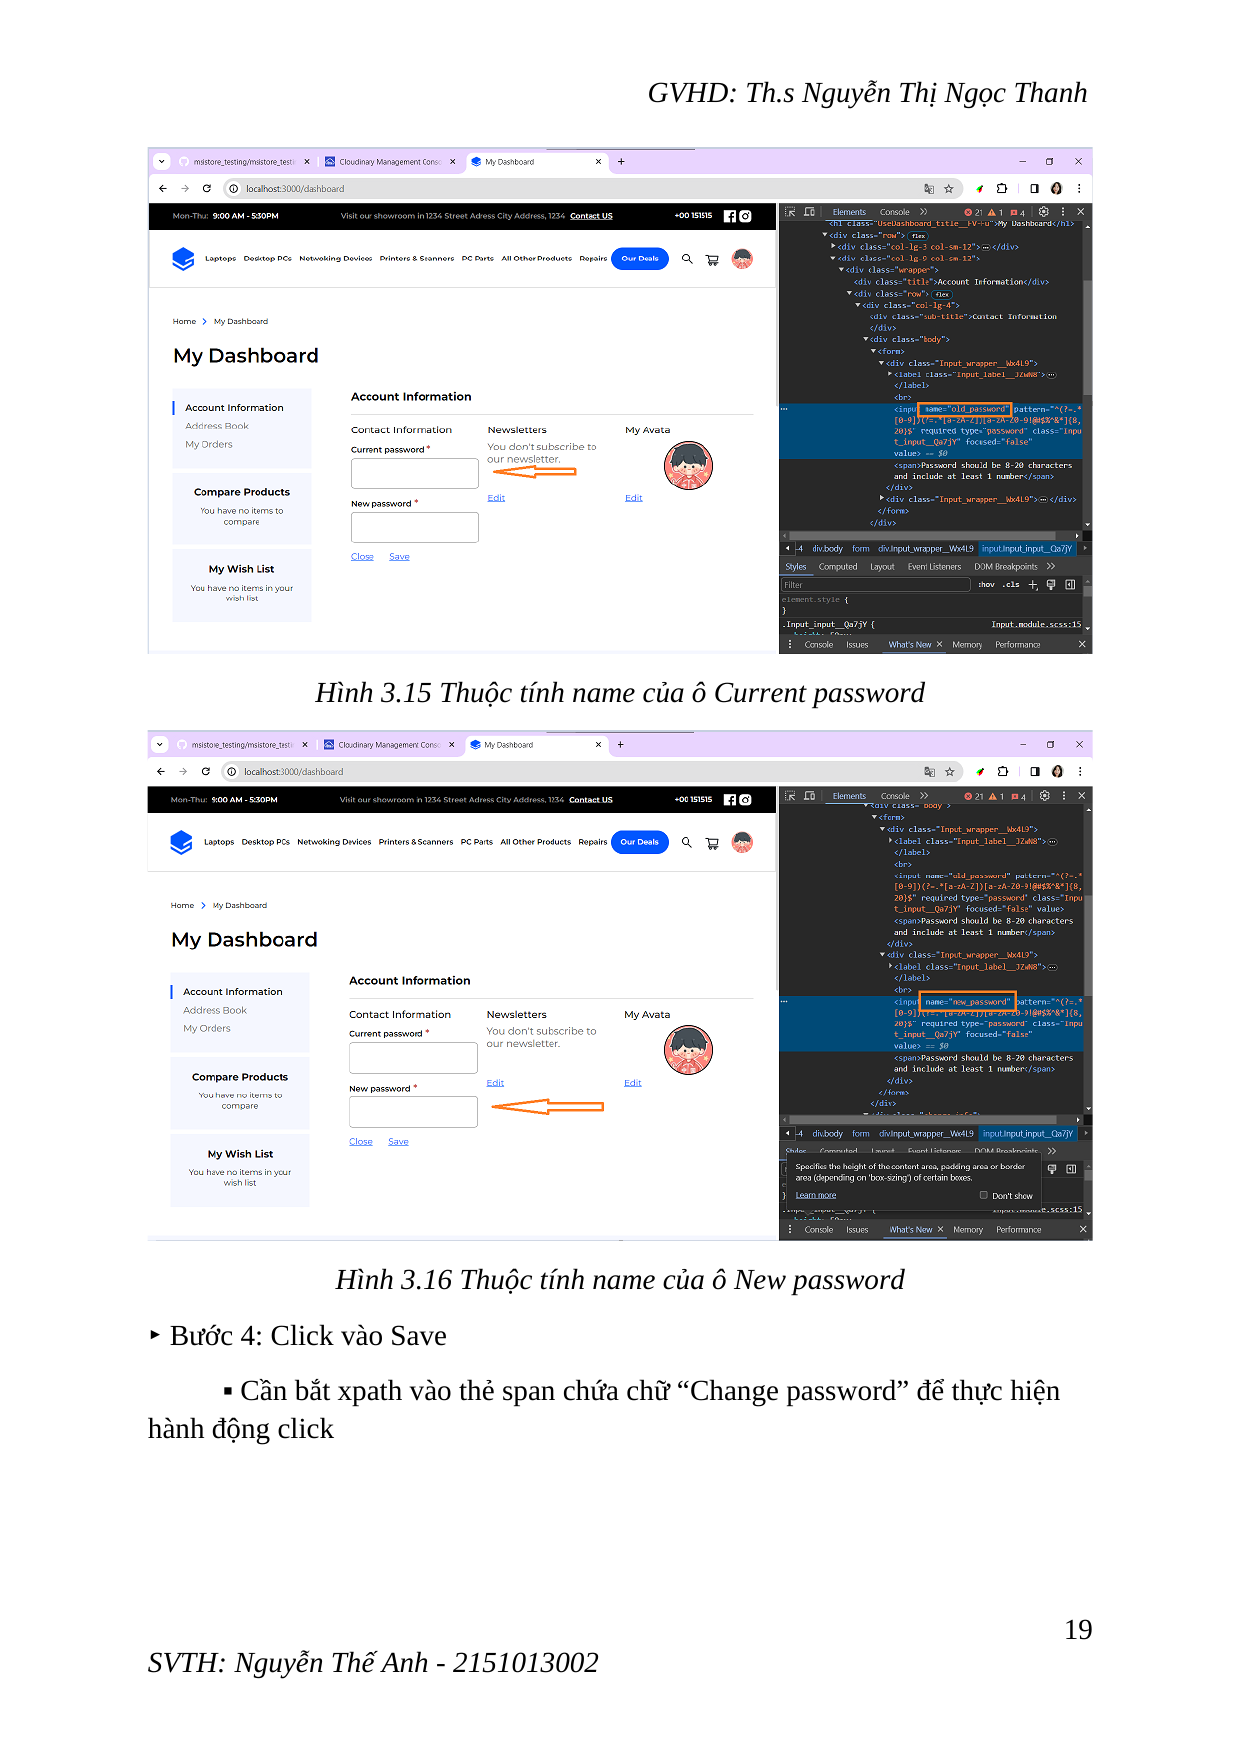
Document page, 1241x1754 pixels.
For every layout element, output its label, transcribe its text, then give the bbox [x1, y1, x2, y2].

picture [147, 730, 1093, 1241]
picture [147, 147, 1093, 654]
text ▪ Cần bắt xpath vào thẻ span chứa chữ “Change password” để thực hiện hành động click [148, 1373, 1092, 1445]
text Hình 3.15 Thuộc tính name của ô Current password [148, 676, 1092, 709]
text ‣ Bước 4: Click vào Save [148, 1318, 1092, 1351]
text Hình 3.16 Thuộc tính name của ô New password [148, 1262, 1092, 1296]
